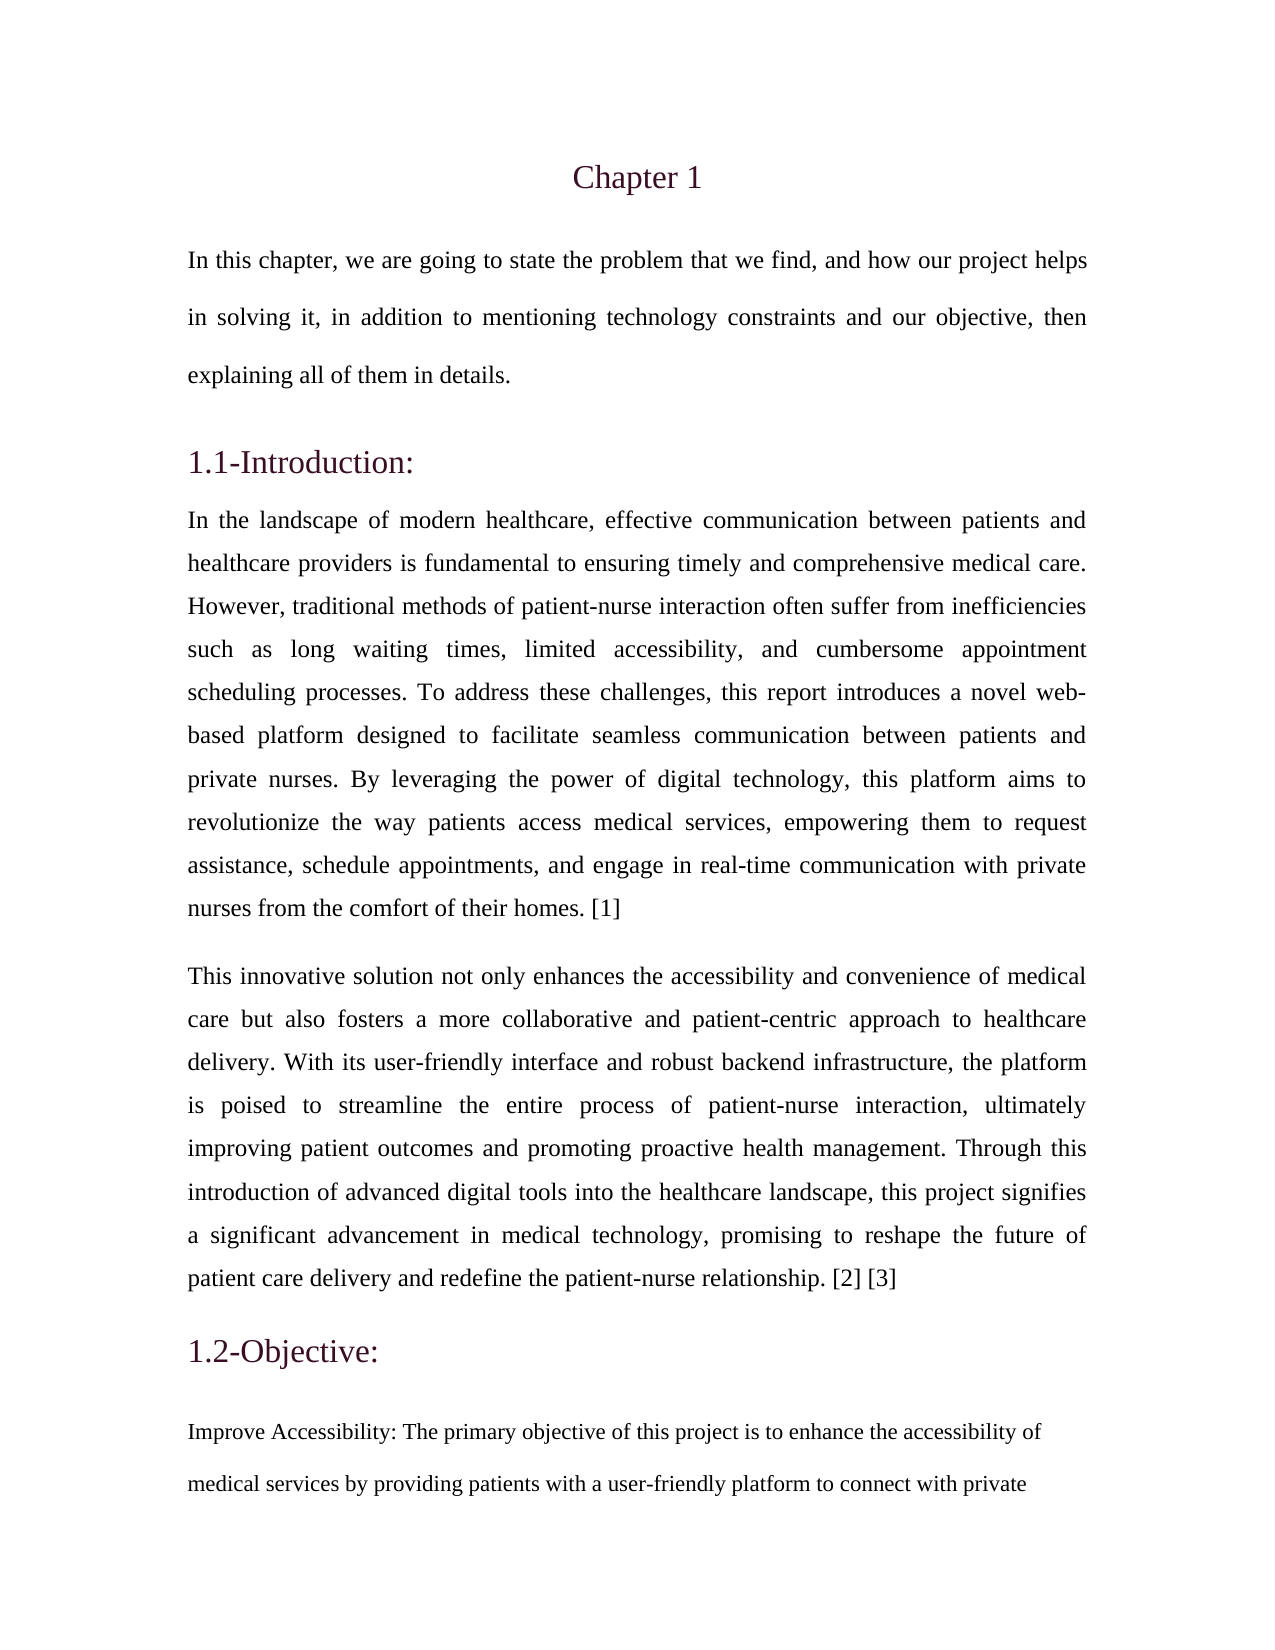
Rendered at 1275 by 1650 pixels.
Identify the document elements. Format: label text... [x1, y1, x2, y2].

text In this chapter, we are going to state the problem that we find, and how our project helps in solving it, in addition to mentioning technology constraints and our objective, then explaining all of them in details. [187, 245, 1088, 388]
subtitle In the landscape of modern healthcare, effective communication between patients and healthcare providers is fundamental to ensuring timely and comprehensive medical care. However, traditional methods of patient-nurse interaction often suffer from inefficiencies such as long waiting times, limited accessibility, and cumbersome appointment scheduling processes. To address these challenges, this report introduces a novel web-based platform designed to facilitate seamless communication between patients and private nurses. By leveraging the power of digital technology, this platform aims to revolutionize the way patients access medical services, empowering them to request assistance, schedule appointments, and engage in real-time communication with private nurses from the comfort of their homes. [1] [187, 505, 1087, 922]
subtitle 1.2-Objective: [187, 1331, 1087, 1369]
subtitle This innovative solution not only enhances the accessibility and convenience of medical care but also fosters a more collaborative and patient-centric approach to healthcare delivery. With its user-friendly interface and robust backend infrastructure, the platform is poised to streamline the entire process of patient-nurse interaction, ultimately improving patient outcomes and promoting proactive health management. Through this introduction of advanced digital tools into the healthcare landscape, this project signifies a significant advancement in medical technology, promising to reshape the future of patient care delivery and redefine the patient-nurse relationship. [2] [3] [187, 961, 1087, 1292]
subtitle Chapter 1 [187, 157, 1087, 196]
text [187, 1418, 1087, 1497]
subtitle 1.1-Introduction: [187, 442, 1087, 480]
